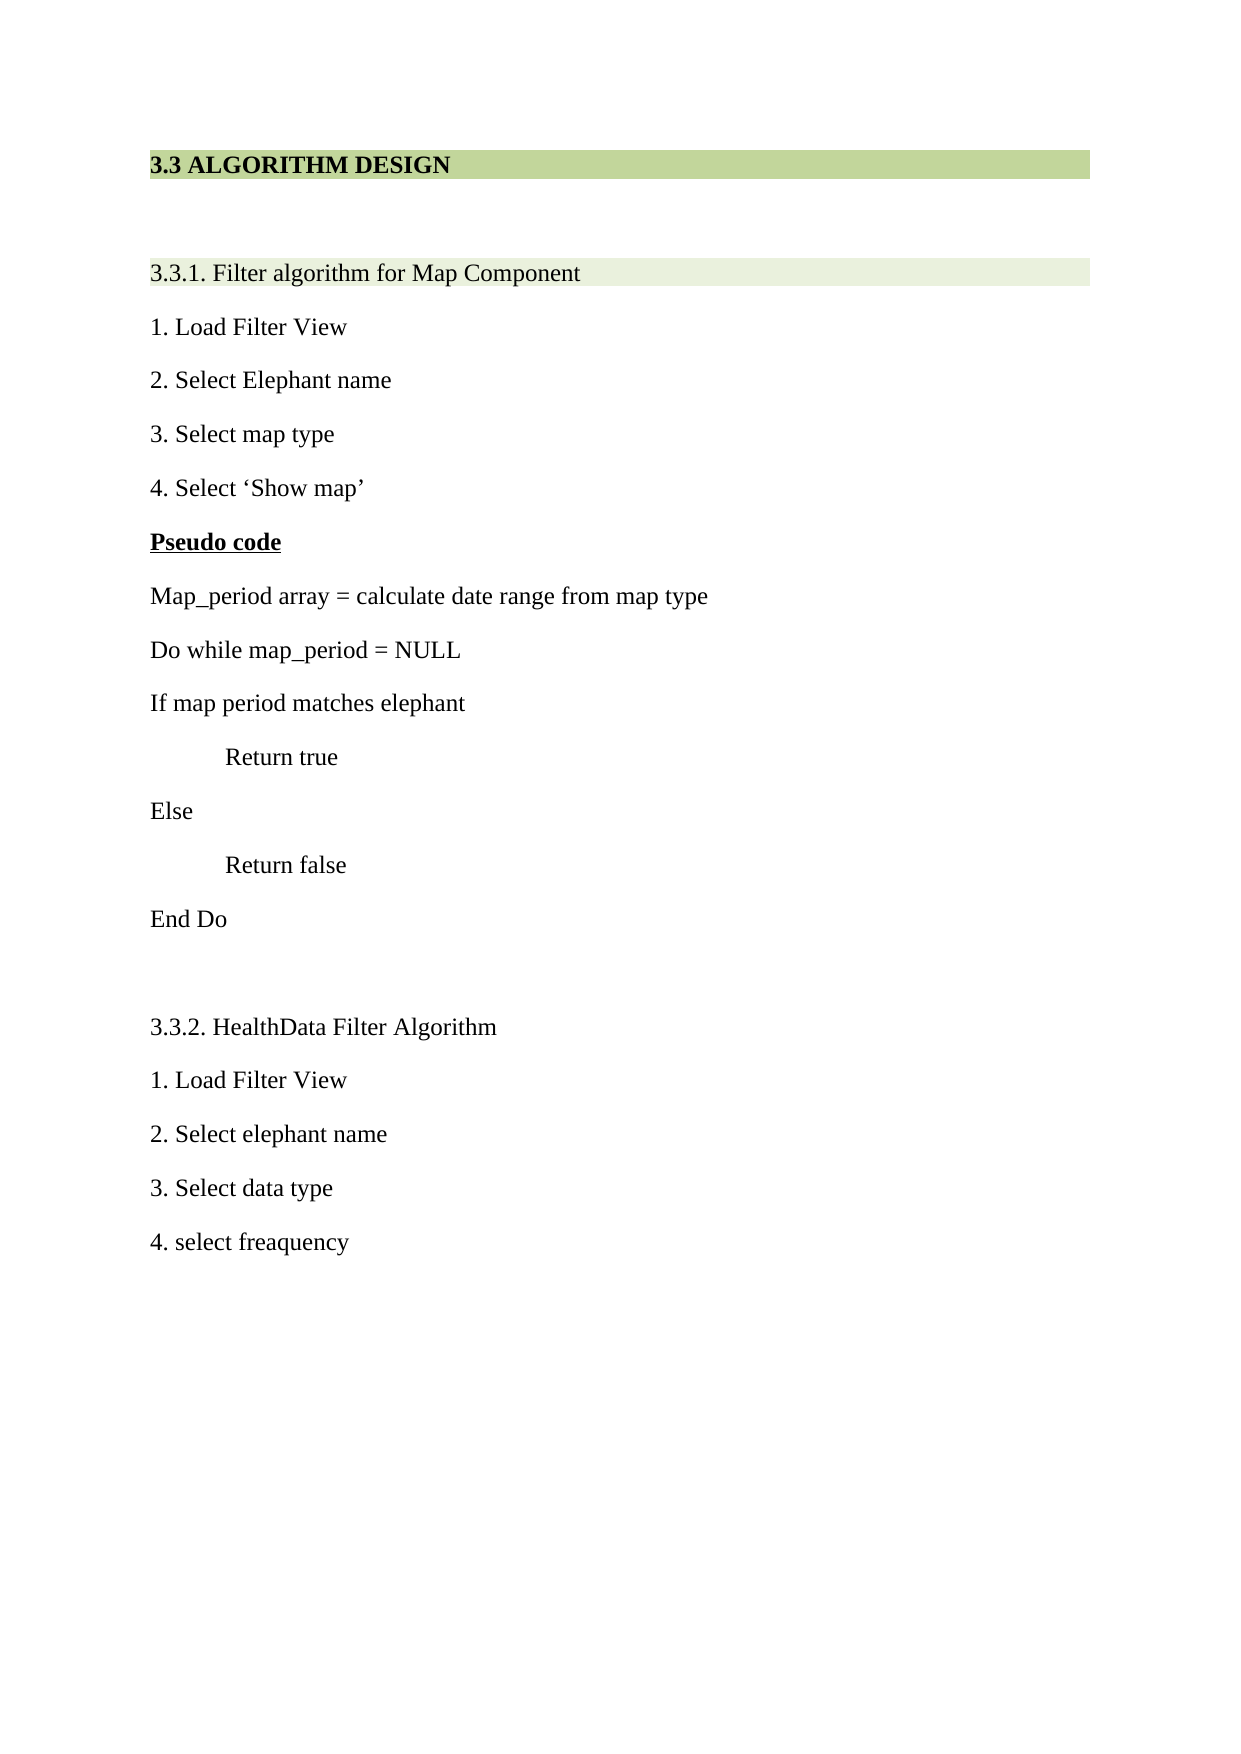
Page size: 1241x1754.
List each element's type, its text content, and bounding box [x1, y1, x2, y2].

text Map_period array = calculate date range from map type [150, 581, 1090, 609]
text 3.3.1. Filter algorithm for Map Component [150, 258, 1090, 286]
text Return true [150, 742, 1090, 771]
text Return false [150, 850, 1090, 879]
text 3. Select map type [150, 419, 1090, 448]
text 4. Select ‘Show map’ [150, 473, 1090, 502]
text 2. Select elephant name [150, 1119, 1090, 1148]
text If map period matches elephant [150, 688, 1090, 717]
text 3. Select data type [150, 1173, 1090, 1202]
text 4. select freaquency [150, 1227, 1090, 1256]
text 2. Select Elephant name [150, 365, 1090, 394]
text End Do [150, 904, 1090, 933]
text 3.3.2. HealthData Filter Algorithm [150, 1012, 1090, 1040]
text 3.3 ALGORITHM DESIGN [150, 150, 1090, 179]
text Pseudo code [150, 527, 1090, 556]
text Do while map_period = NULL [150, 635, 1090, 663]
text Else [150, 796, 1090, 825]
text 1. Load Filter View [150, 312, 1090, 340]
text 1. Load Filter View [150, 1066, 1090, 1094]
